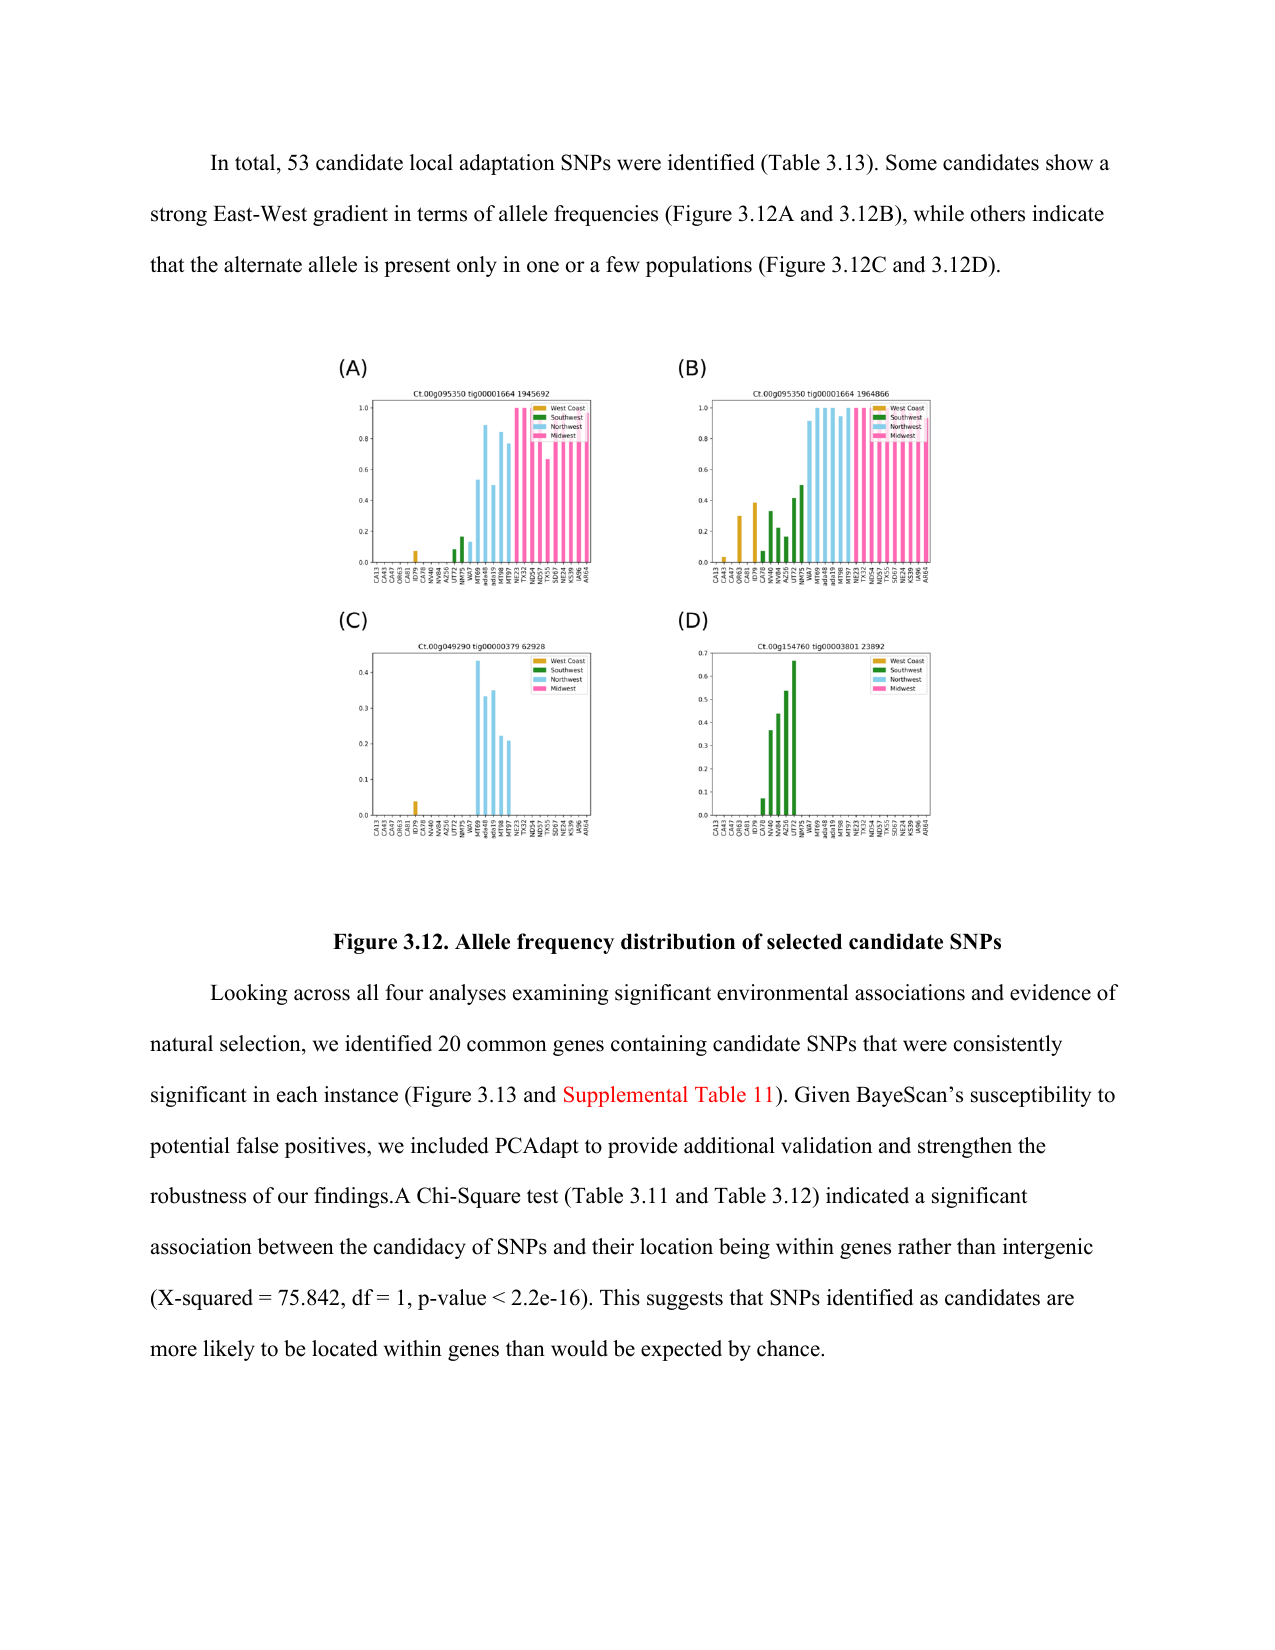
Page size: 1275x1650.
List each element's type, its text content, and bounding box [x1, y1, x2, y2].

text Figure 3.12. Allele frequency distribution of selected candidate SNPs [150, 929, 1125, 955]
text Looking across all four analyses examining significant environmental associations and evidence of natural selection, we identified 20 common genes containing candidate SNPs that were consistently significant in each instance (Figure 3.13 and Supplemental Table 11). Given BayeScan’s susceptibility to potential false positives, we included PCAdapt to provide additional validation and strengthen the robustness of our findings.A Chi-Square test (Table 3.11 and Table 3.12) indicated a significant association between the candidacy of SNPs and their location being within genes rather than intergenic (X-squared = 75.842, df = 1, p-value < 2.2e-16). This suggests that SNPs identified as candidates are more likely to be located within genes than would be expected by chance. [150, 980, 1125, 1361]
text In total, 53 candidate local adaptation SNPs were identified (Table 3.13). Some candidates show a strong East-West gradient in terms of allele frequencies (Figure 3.12A and 3.12B), while others indicate that the alternate allele is present only in one or a few populations (Figure 3.12C and 3.12D). [150, 150, 1125, 277]
picture [236, 302, 1039, 904]
